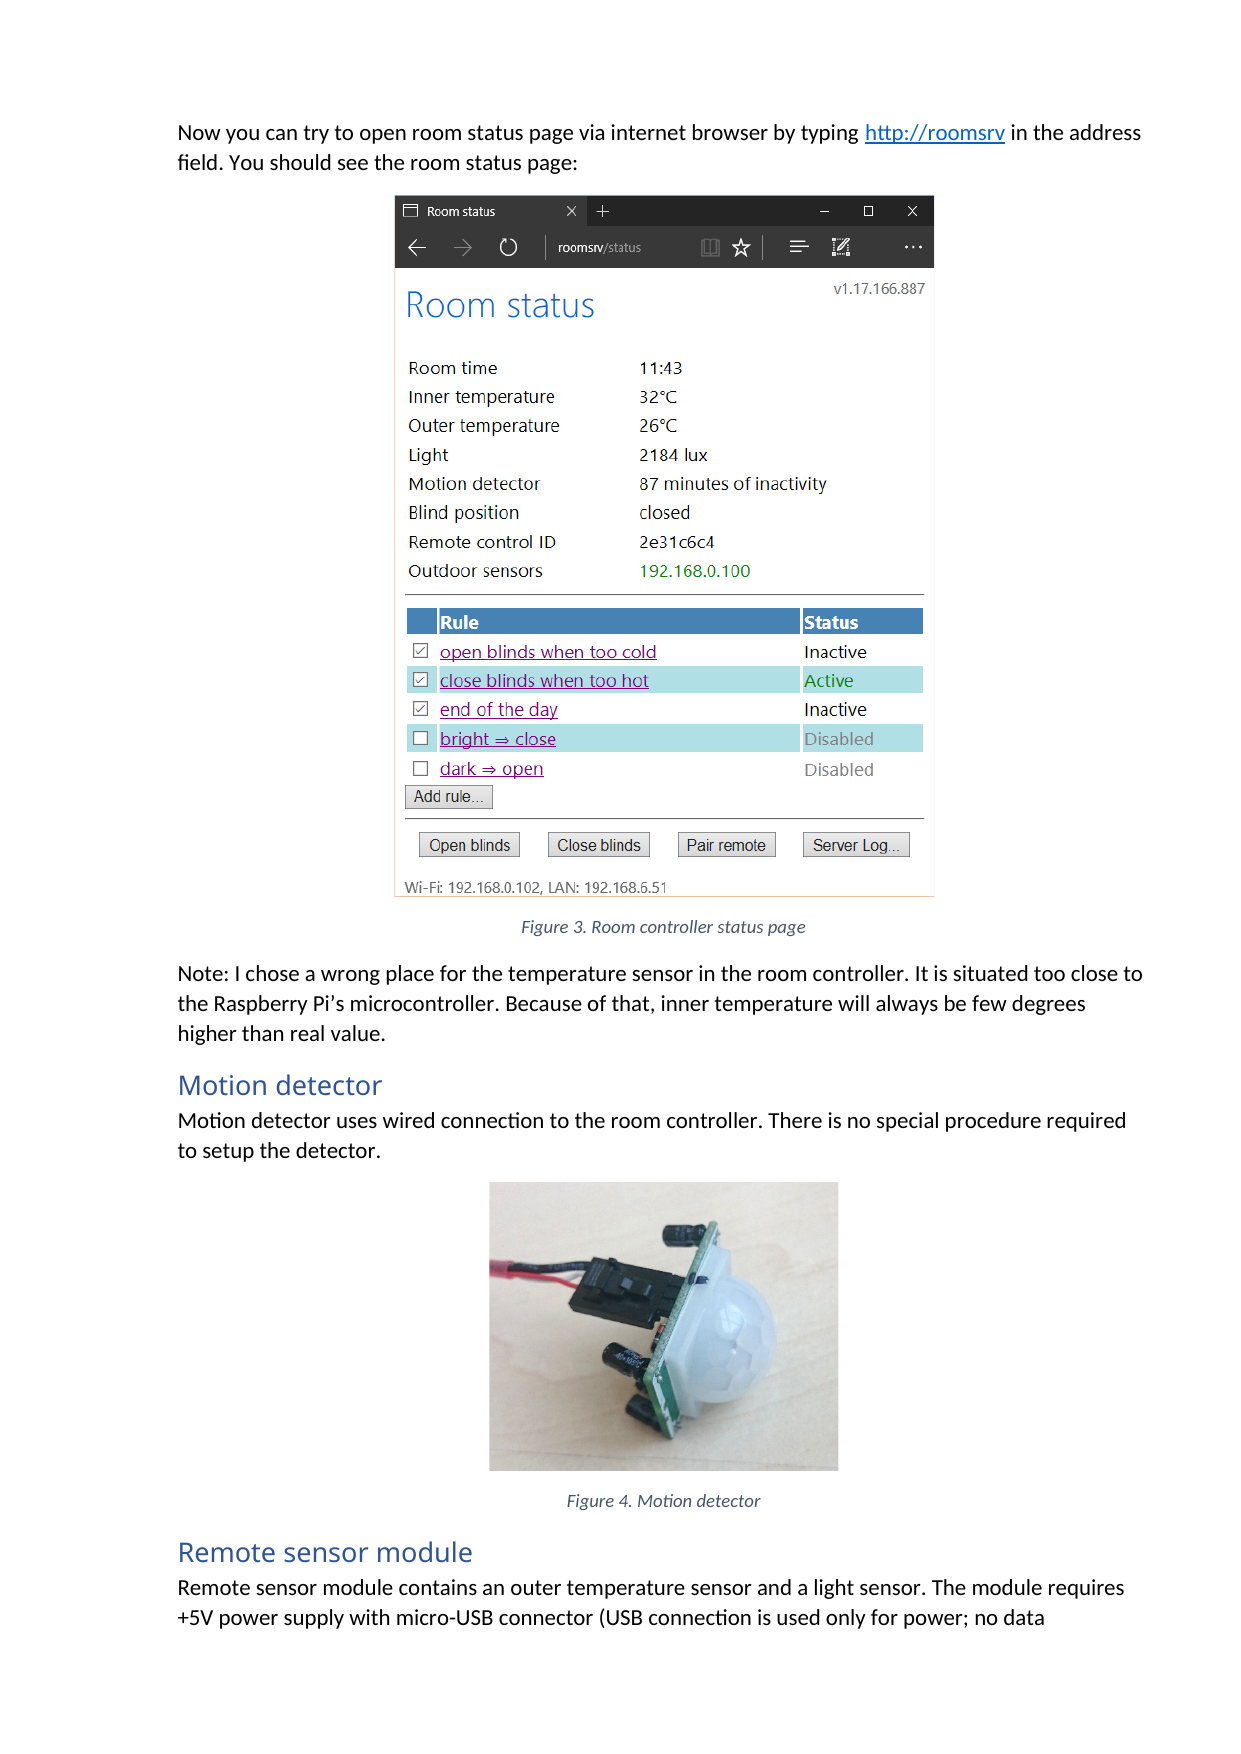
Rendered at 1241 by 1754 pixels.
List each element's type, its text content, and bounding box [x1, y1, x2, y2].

text Note: I chose a wrong place for the temperature sensor in the room controller. It is situated too close to the Raspberry Pi’s microcontroller. Because of that, inner temperature will always be few degrees higher than real value. [177, 959, 1152, 1047]
subtitle Motion detector [177, 1066, 1152, 1103]
picture [394, 195, 935, 897]
picture [489, 1182, 839, 1471]
text Now you can try to open room status page via internet browser by typing http://roomsrv in the address field. You should see the room status page: [177, 118, 1152, 176]
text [177, 1573, 1152, 1631]
text Figure 3. Room controller status page [177, 915, 1152, 938]
text Motion detector uses wired connection to the room controller. There is no special procedure required to setup the detector. [177, 1106, 1152, 1164]
text Figure 4. Motion detector [177, 1489, 1152, 1512]
subtitle Remote sensor module [177, 1533, 1152, 1570]
